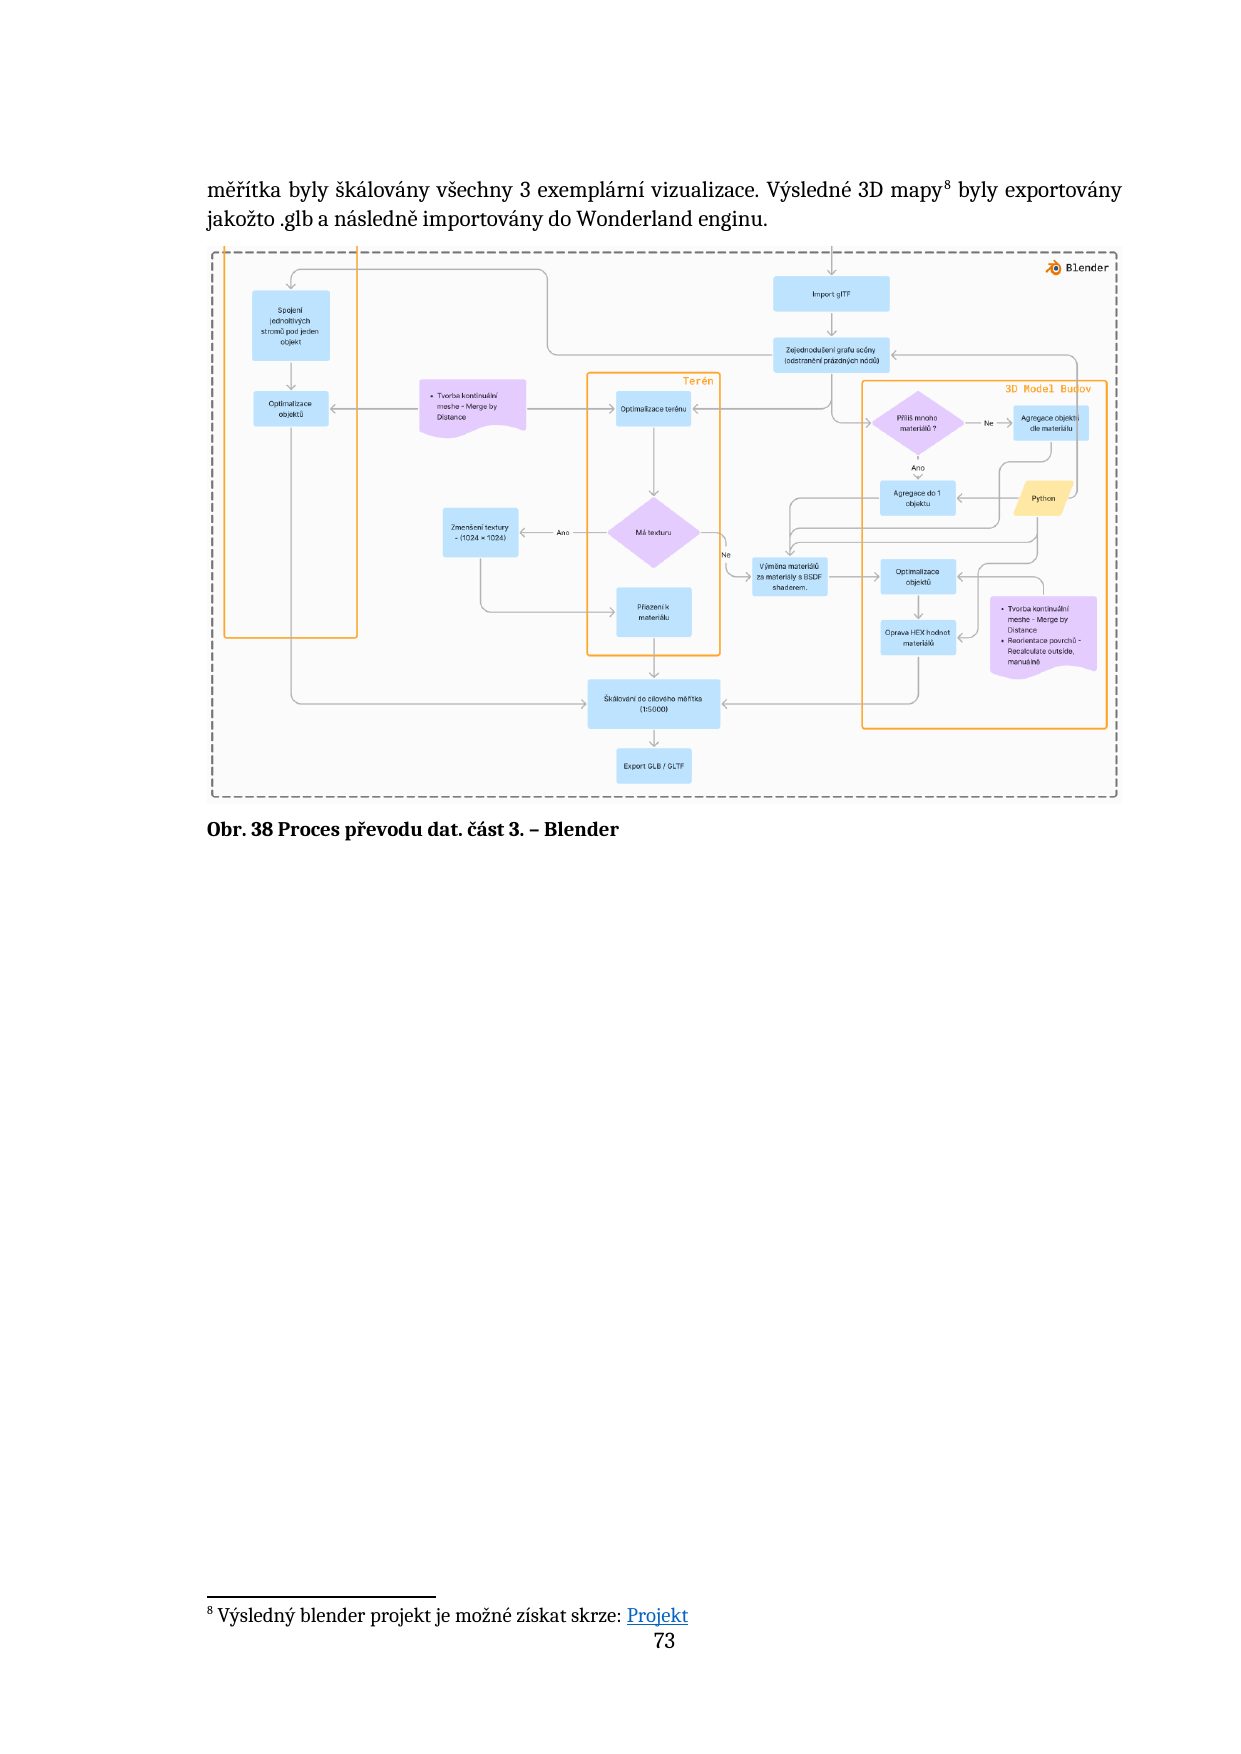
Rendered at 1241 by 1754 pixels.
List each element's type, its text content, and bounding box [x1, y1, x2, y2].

text Obr. 38 Proces převodu dat. část 3. – Blender [207, 818, 1122, 842]
picture [206, 246, 1123, 804]
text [207, 177, 1122, 232]
